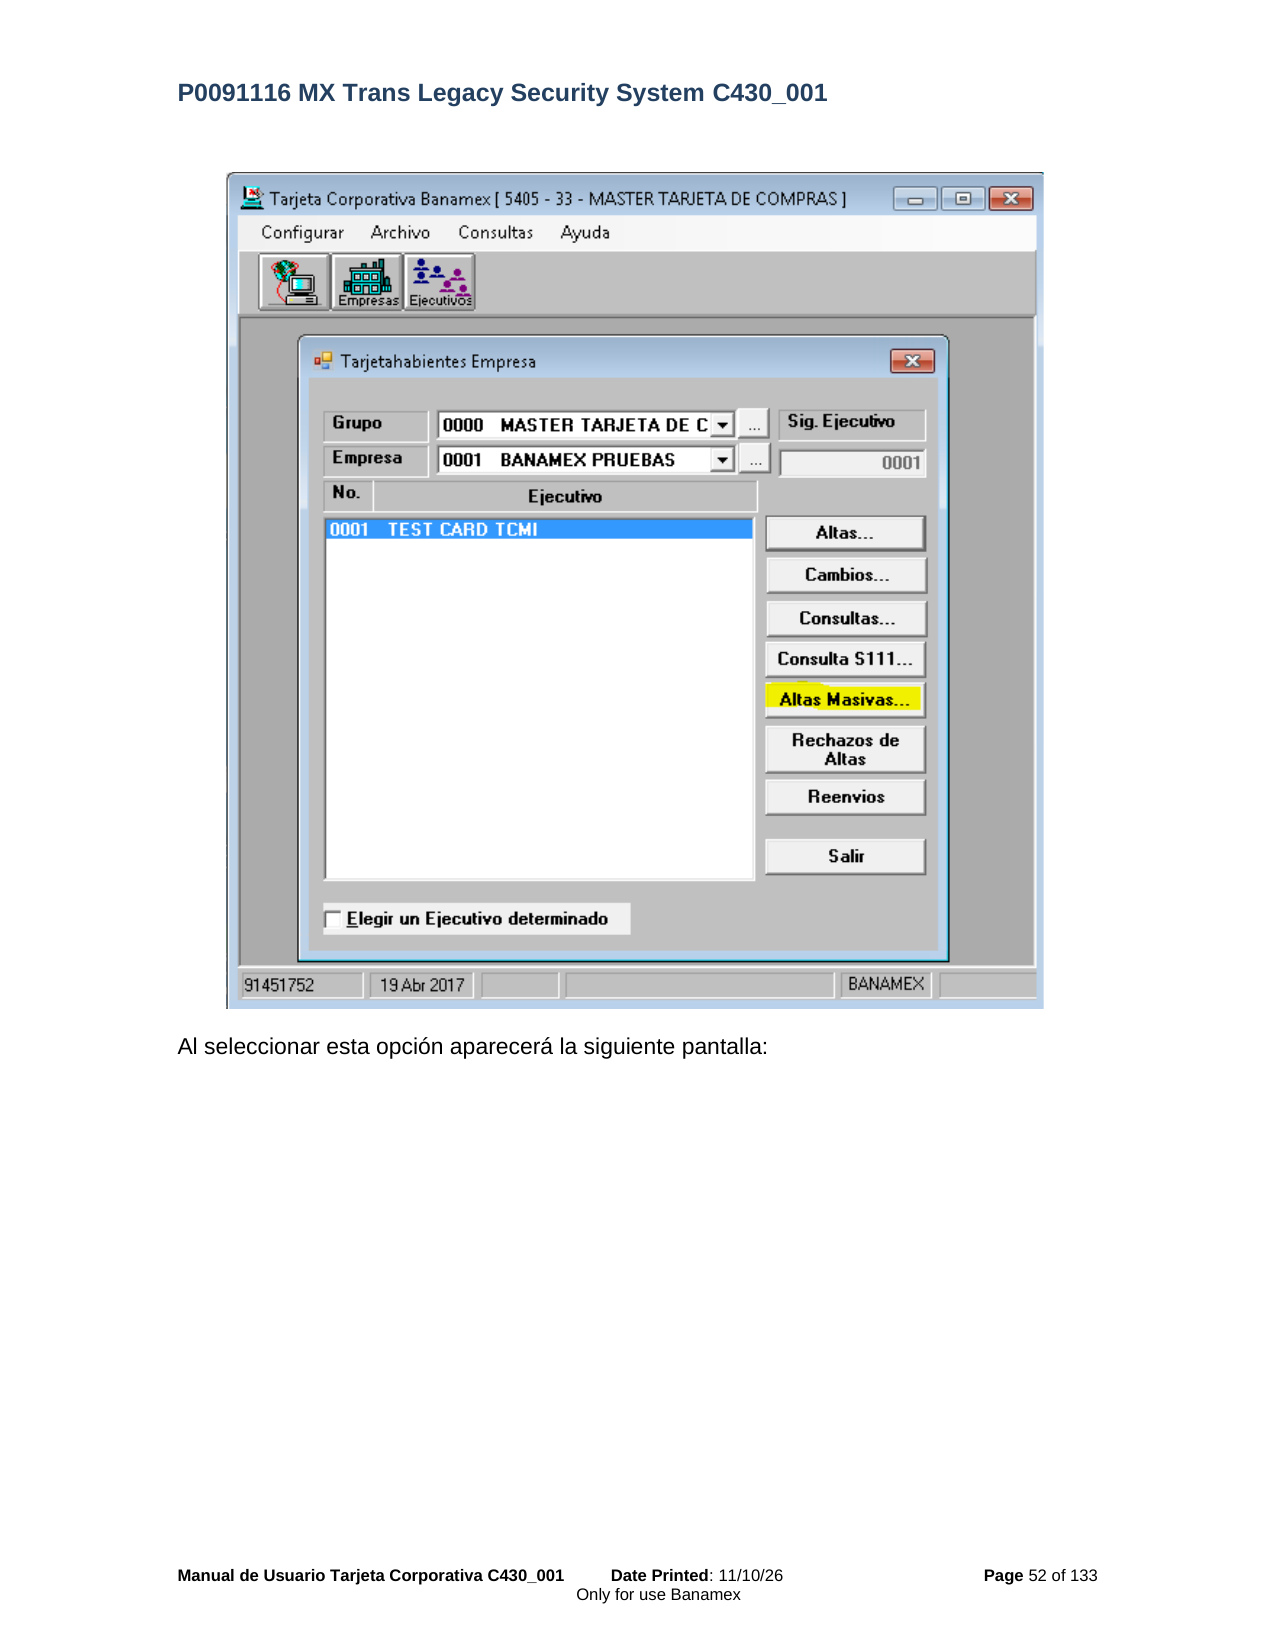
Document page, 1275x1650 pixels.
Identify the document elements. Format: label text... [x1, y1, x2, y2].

picture [226, 172, 1044, 1009]
text Al seleccionar esta opción aparecerá la siguiente pantalla: [177, 1033, 1093, 1059]
